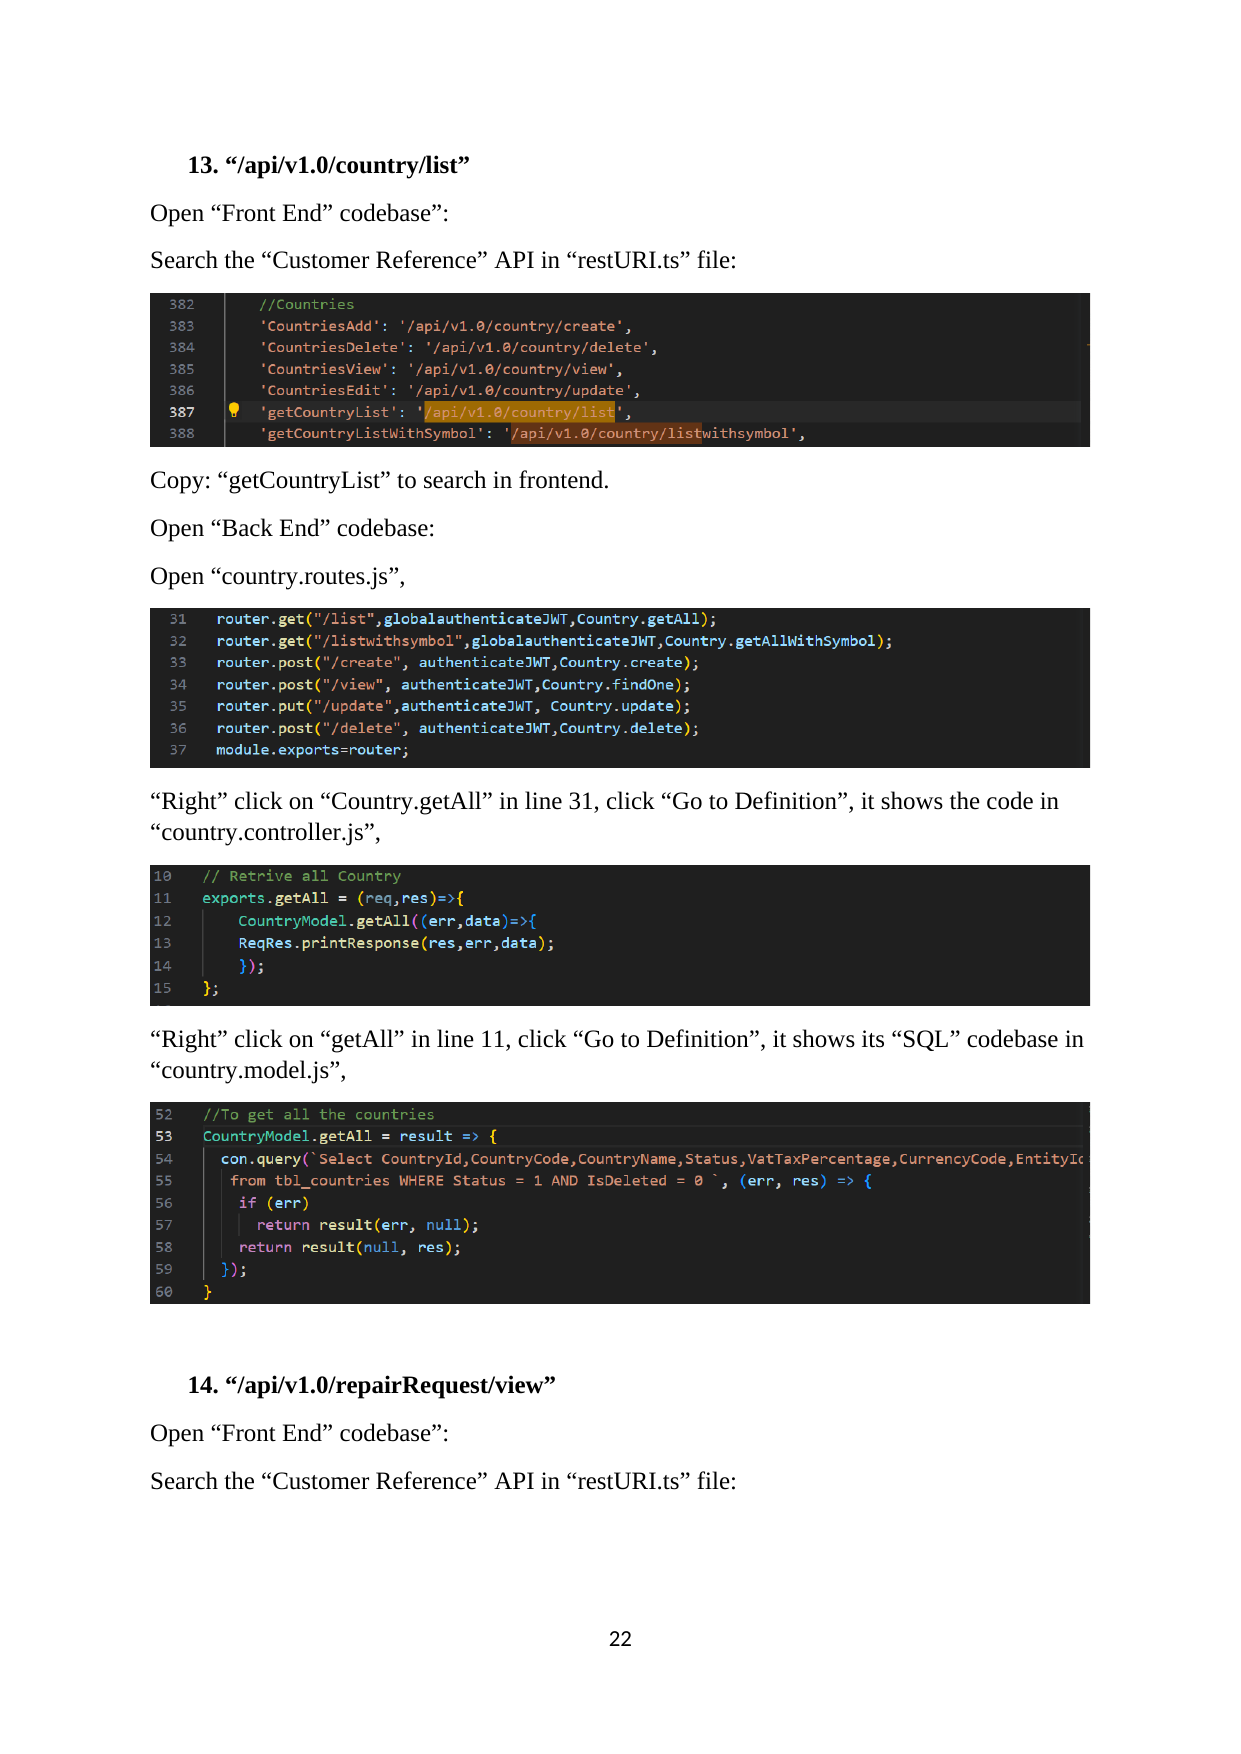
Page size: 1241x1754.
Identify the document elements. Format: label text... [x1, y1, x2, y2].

text Open “Front End” codebase”: [150, 198, 1090, 226]
list “/api/v1.0/repairRequest/view” [187, 1370, 1090, 1399]
text “Right” click on “Country.getAll” in line 31, click “Go to Definition”, it shows the code in “country.controller.js”, [150, 786, 1090, 846]
text Copy: “getCountryList” to search in frontend. [150, 465, 1090, 494]
list “/api/v1.0/country/list” [187, 150, 1090, 179]
text Open “Front End” codebase”: [150, 1418, 1090, 1447]
picture [150, 293, 1091, 447]
text Search the “Customer Reference” API in “restURI.ts” file: [150, 245, 1090, 274]
text Search the “Customer Reference” API in “restURI.ts” file: [150, 1466, 1090, 1494]
picture [150, 608, 1091, 768]
picture [150, 865, 1091, 1006]
text Open “Back End” codebase: [150, 513, 1090, 542]
text Open “country.routes.js”, [150, 561, 1090, 589]
text “Right” click on “getAll” in line 11, click “Go to Definition”, it shows its “SQL” codebase in “country.model.js”, [150, 1024, 1090, 1084]
picture [150, 1102, 1091, 1304]
